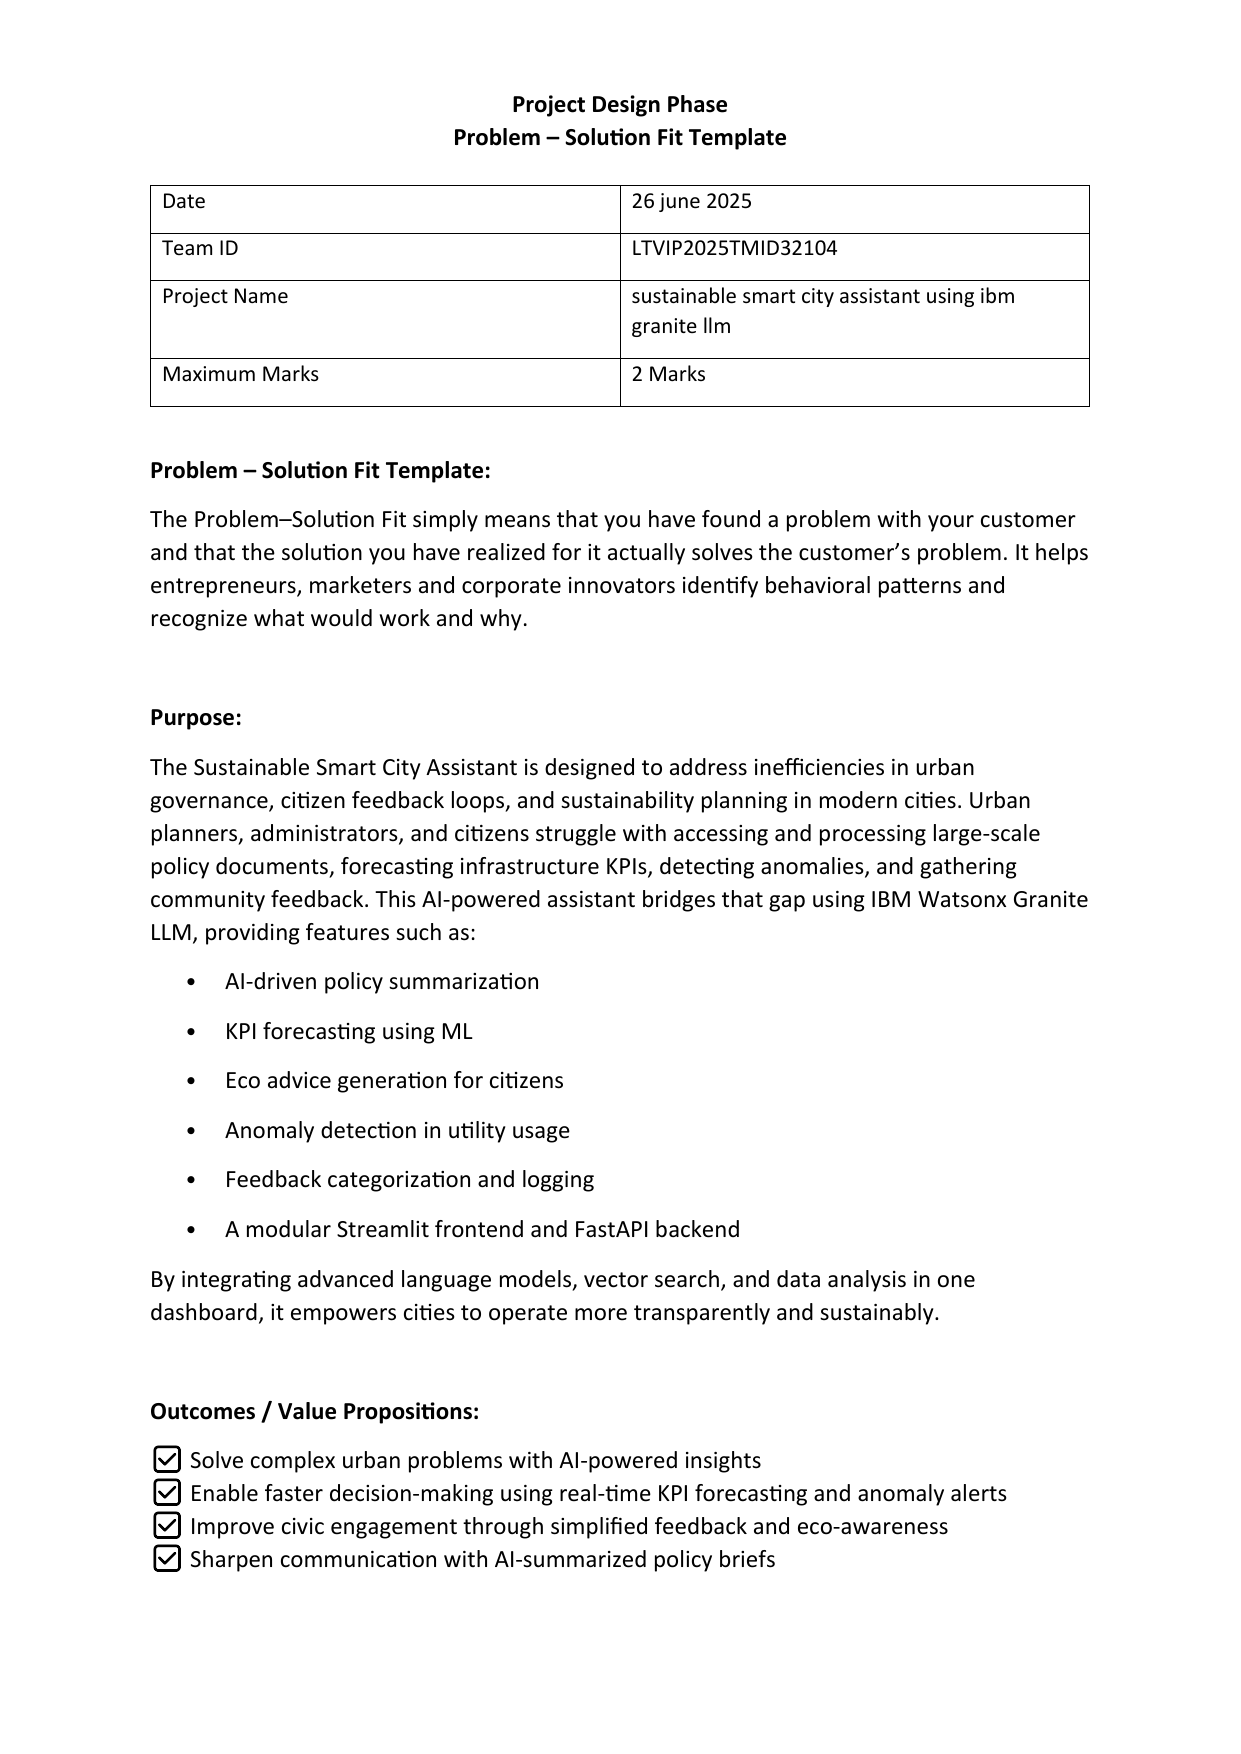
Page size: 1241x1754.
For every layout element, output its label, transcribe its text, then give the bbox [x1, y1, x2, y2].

list Feedback categorization and logging [187, 1164, 1090, 1194]
table_cell Maximum Marks [151, 359, 620, 406]
text Problem – Solution Fit Template [150, 122, 1090, 152]
table_cell 2 Marks [621, 359, 1089, 406]
text Project Design Phase [150, 89, 1090, 119]
list A modular Streamlit frontend and FastAPI backend [187, 1213, 1090, 1244]
table_cell sustainable smart city assistant using ibm granite llm [621, 281, 1089, 358]
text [150, 1444, 1090, 1574]
list Anomaly detection in utility usage [187, 1114, 1090, 1144]
table_cell Team ID [151, 234, 620, 280]
text Purpose: [150, 702, 1090, 732]
list AI-driven policy summarization [187, 965, 1090, 996]
table_cell Project Name [151, 281, 620, 358]
text The Problem–Solution Fit simply means that you have found a problem with your customer and that the solution you have realized for it actually solves the customer’s problem. It helps entrepreneurs, marketers and corporate innovators identify behavioral patterns and recognize what would work and why. [150, 504, 1090, 633]
table_cell LTVIP2025TMID32104 [621, 234, 1089, 280]
list Eco advice generation for citizens [187, 1064, 1090, 1095]
text By integrating advanced language models, vector search, and data analysis in one dashboard, it empowers cities to operate more transparently and sustainably. [150, 1263, 1090, 1326]
list KPI forecasting using ML [187, 1015, 1090, 1045]
table_header 26 june 2025 [621, 186, 1089, 232]
text Outcomes / Value Propositions: [150, 1395, 1090, 1425]
table_header Date [151, 186, 620, 232]
text The Sustainable Smart City Assistant is designed to address inefficiencies in urban governance, citizen feedback loops, and sustainability planning in modern cities. Urban planners, administrators, and citizens struggle with accessing and processing large-scale policy documents, forecasting infrastructure KPIs, detecting anomalies, and gathering community feedback. This AI-powered assistant bridges that gap using IBM Watsonx Granite LLM, providing features such as: [150, 751, 1090, 946]
text Problem – Solution Fit Template: [150, 454, 1090, 484]
